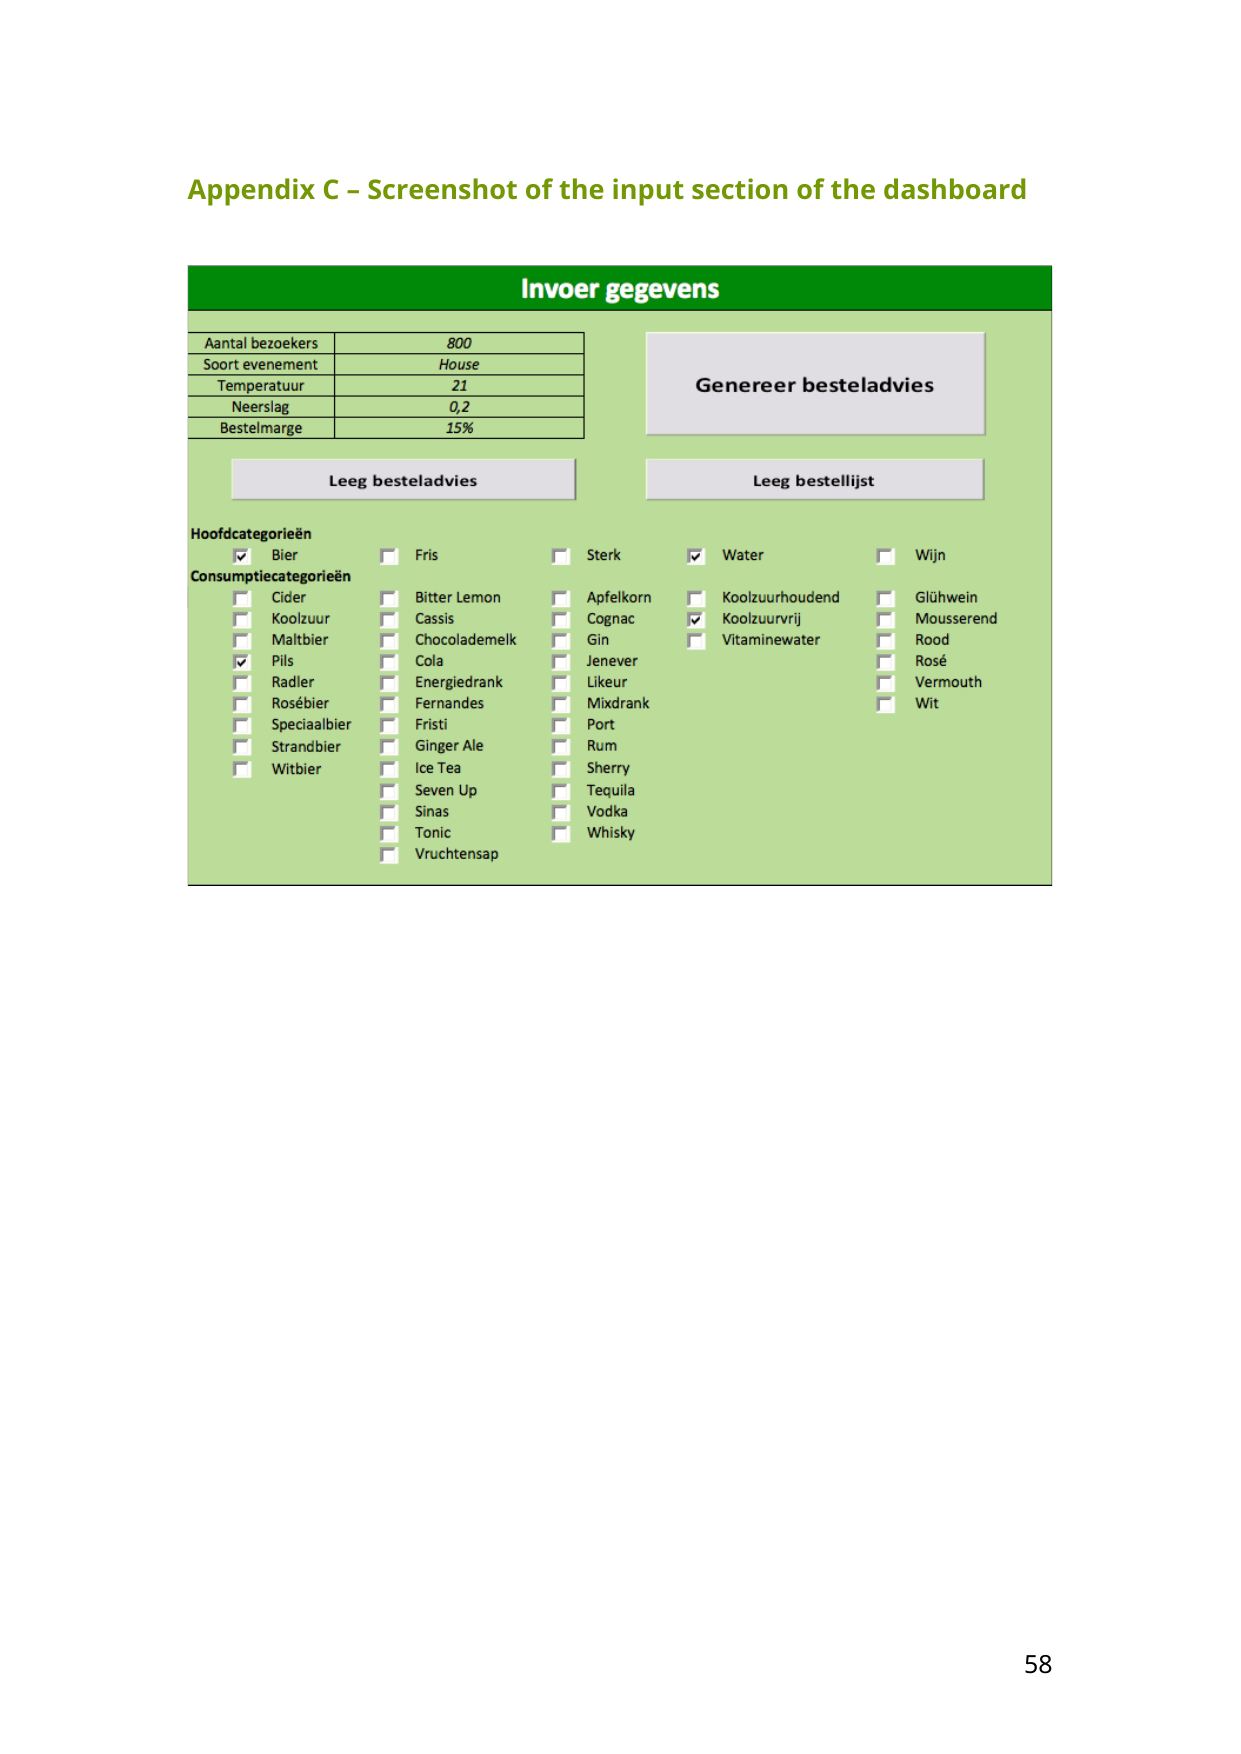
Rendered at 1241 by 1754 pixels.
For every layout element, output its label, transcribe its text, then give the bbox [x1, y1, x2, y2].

picture [187, 265, 1053, 886]
subtitle Appendix C – Screenshot of the input section of the dashboard [187, 171, 1053, 208]
